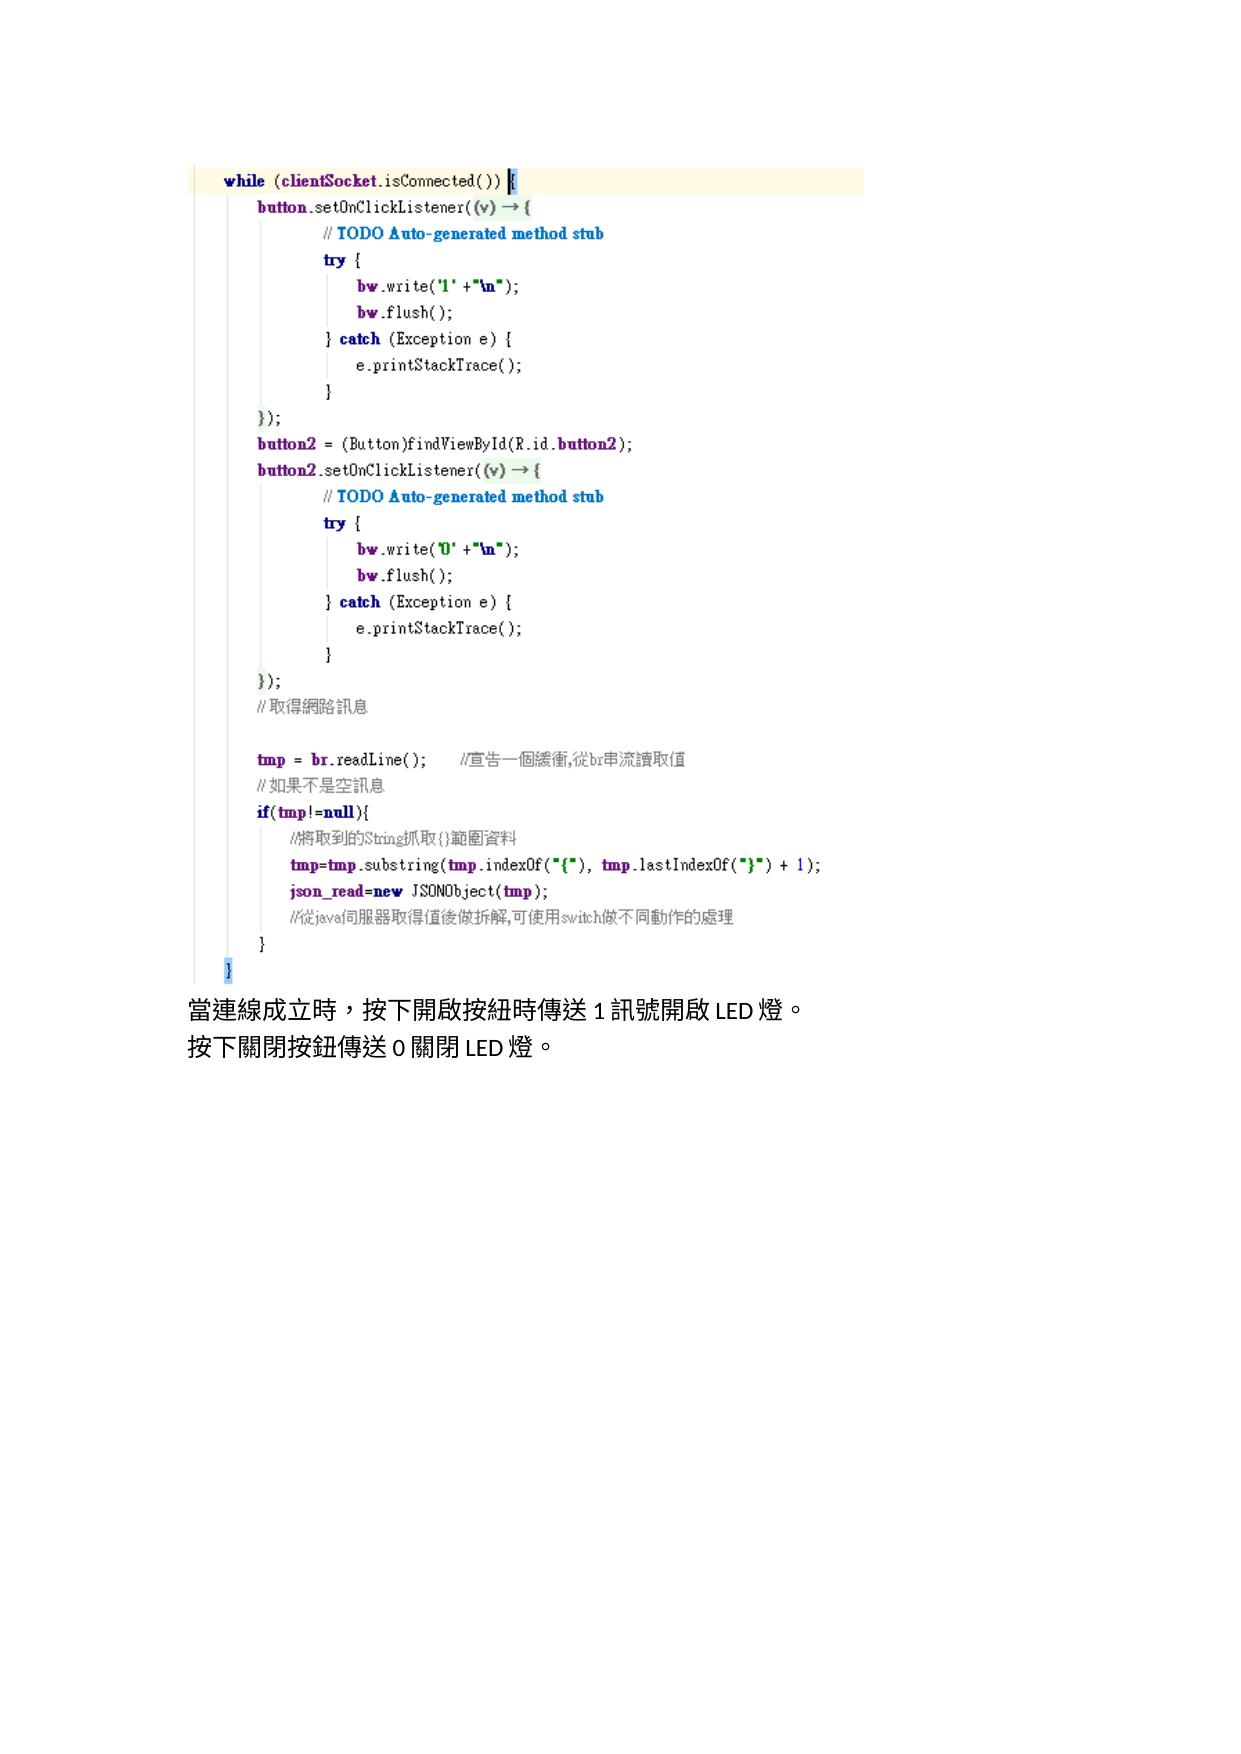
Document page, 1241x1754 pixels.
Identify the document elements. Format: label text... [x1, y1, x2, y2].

text 當連線成立時，按下開啟按紐時傳送1訊號開啟LED燈。 [187, 989, 1053, 1027]
picture [187, 164, 864, 986]
text 按下關閉按鈕傳送0關閉LED燈。 [187, 1027, 1053, 1064]
